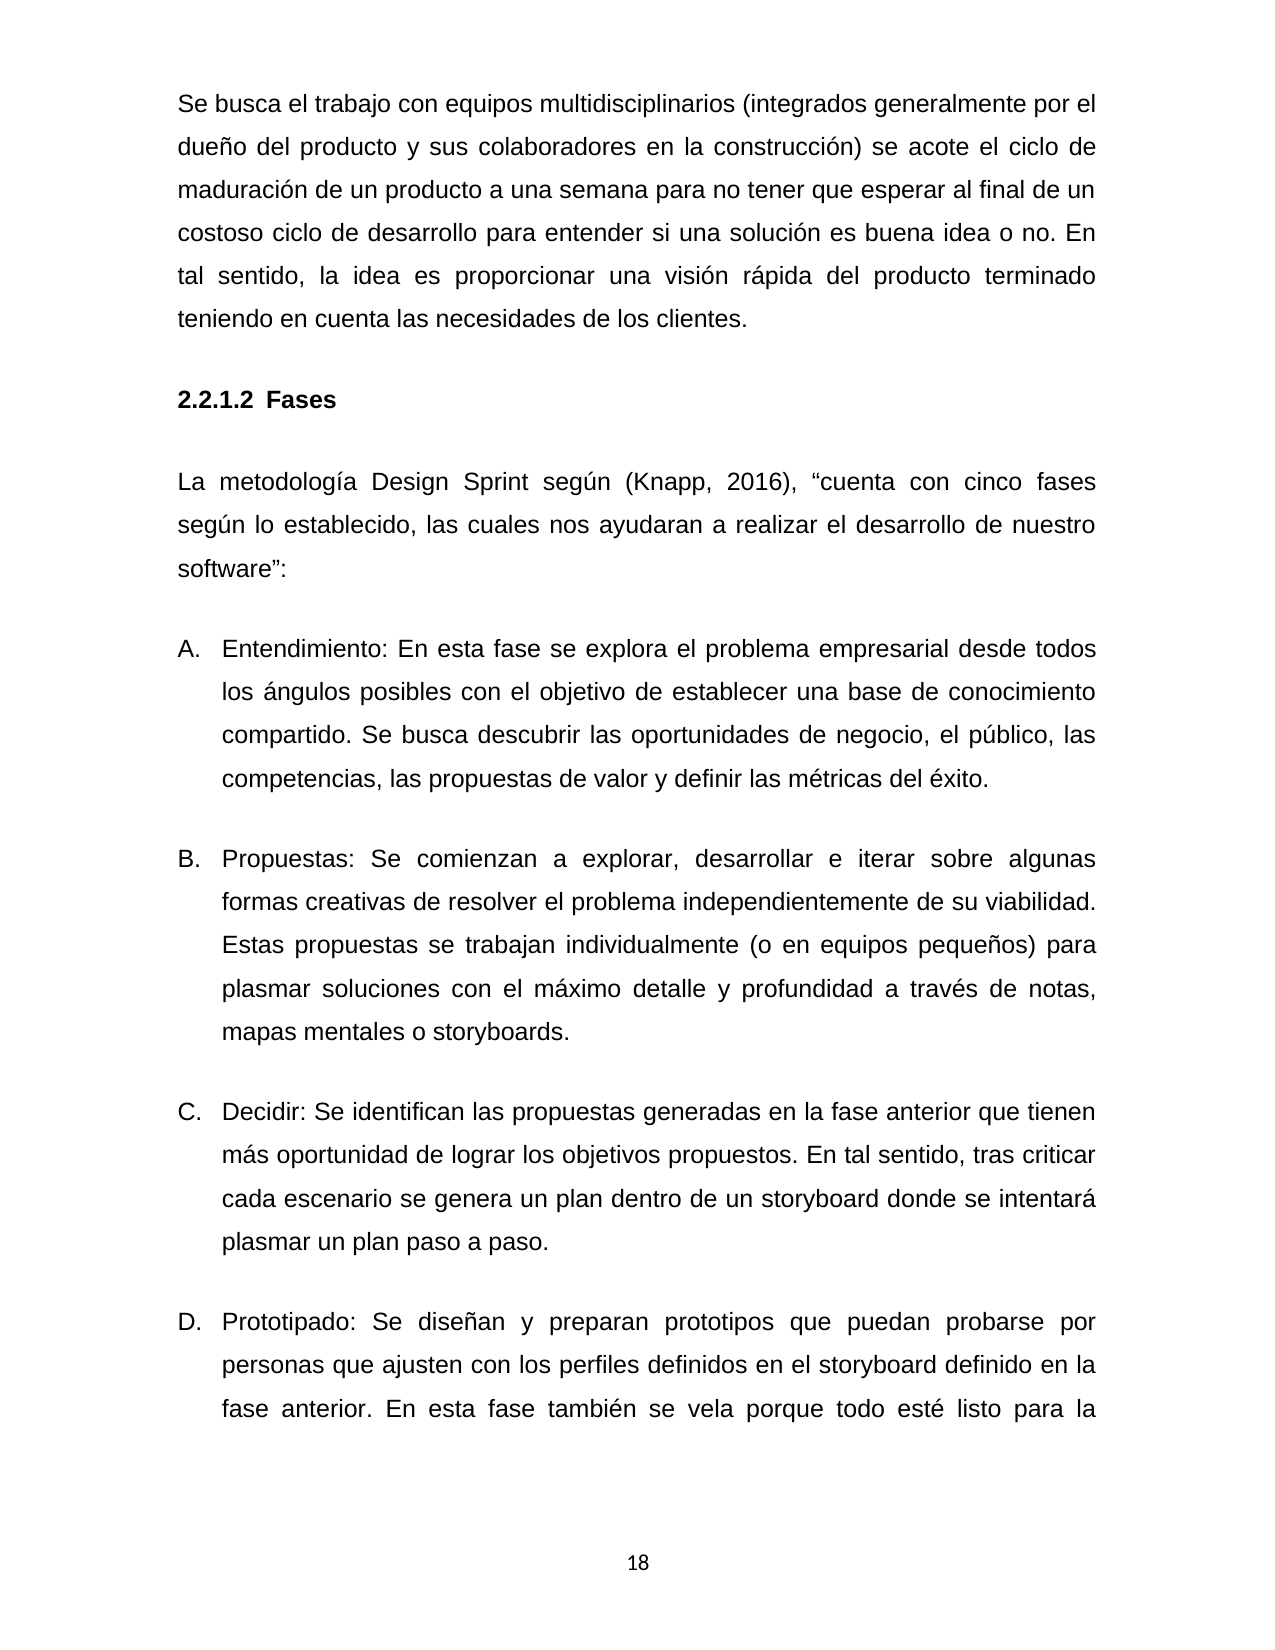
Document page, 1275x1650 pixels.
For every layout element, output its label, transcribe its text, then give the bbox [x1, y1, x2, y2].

list Entendimiento: En esta fase se explora el problema empresarial desde todos los ángulos posibles con el objetivo de establecer una base de conocimiento compartido. Se busca descubrir las oportunidades de negocio, el público, las competencias, las propuestas de valor y definir las métricas del éxito. [177, 634, 1098, 792]
text Se busca el trabajo con equipos multidisciplinarios (integrados generalmente por el dueño del producto y sus colaboradores en la construcción) se acote el ciclo de maduración de un producto a una semana para no tener que esperar al final de un costoso ciclo de desarrollo para entender si una solución es buena idea o no. En tal sentido, la idea es proporcionar una visión rápida del producto terminado teniendo en cuenta las necesidades de los clientes. [177, 89, 1098, 333]
list Fases [177, 385, 1098, 414]
text La metodología Design Sprint según (Knapp, 2016), “cuenta con cinco fases según lo establecido, las cuales nos ayudaran a realizar el desarrollo de nuestro software”: [177, 467, 1098, 582]
list Propuestas: Se comienzan a explorar, desarrollar e iterar sobre algunas formas creativas de resolver el problema independientemente de su viabilidad. Estas propuestas se trabajan individualmente (o en equipos pequeños) para plasmar soluciones con el máximo detalle y profundidad a través de notas, mapas mentales o storyboards. [177, 844, 1098, 1046]
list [177, 1307, 1098, 1422]
list Decidir: Se identifican las propuestas generadas en la fase anterior que tienen más oportunidad de lograr los objetivos propuestos. En tal sentido, tras criticar cada escenario se genera un plan dentro de un storyboard donde se intentará plasmar un plan paso a paso. [177, 1097, 1098, 1256]
